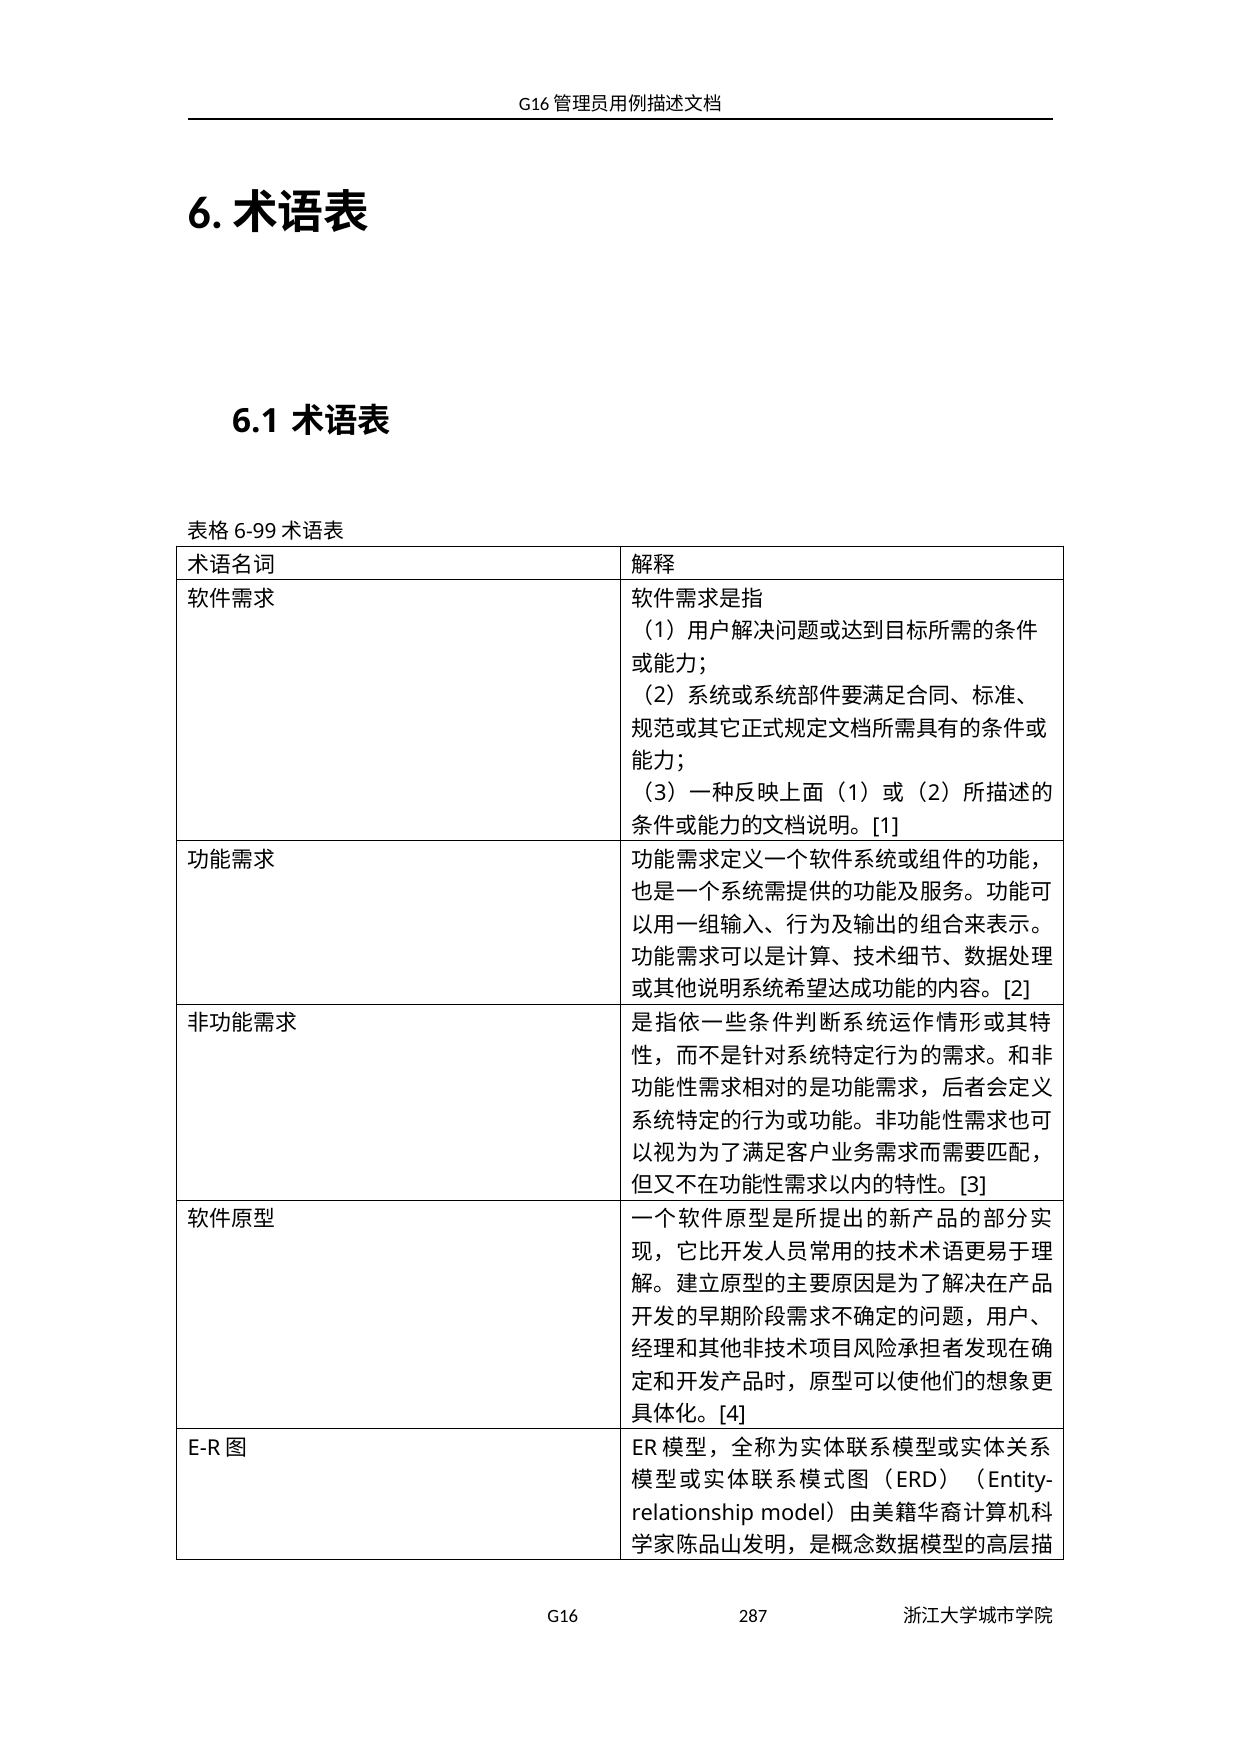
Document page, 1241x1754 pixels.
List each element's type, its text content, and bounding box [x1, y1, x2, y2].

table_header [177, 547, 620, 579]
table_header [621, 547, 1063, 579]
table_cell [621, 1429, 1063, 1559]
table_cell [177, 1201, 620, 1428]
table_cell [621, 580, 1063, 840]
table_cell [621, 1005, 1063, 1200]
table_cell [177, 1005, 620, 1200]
subtitle 术语表 [232, 386, 1053, 451]
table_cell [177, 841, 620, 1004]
subtitle 术语表 [187, 160, 1053, 258]
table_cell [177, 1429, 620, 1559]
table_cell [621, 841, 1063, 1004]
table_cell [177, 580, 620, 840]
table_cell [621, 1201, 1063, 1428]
